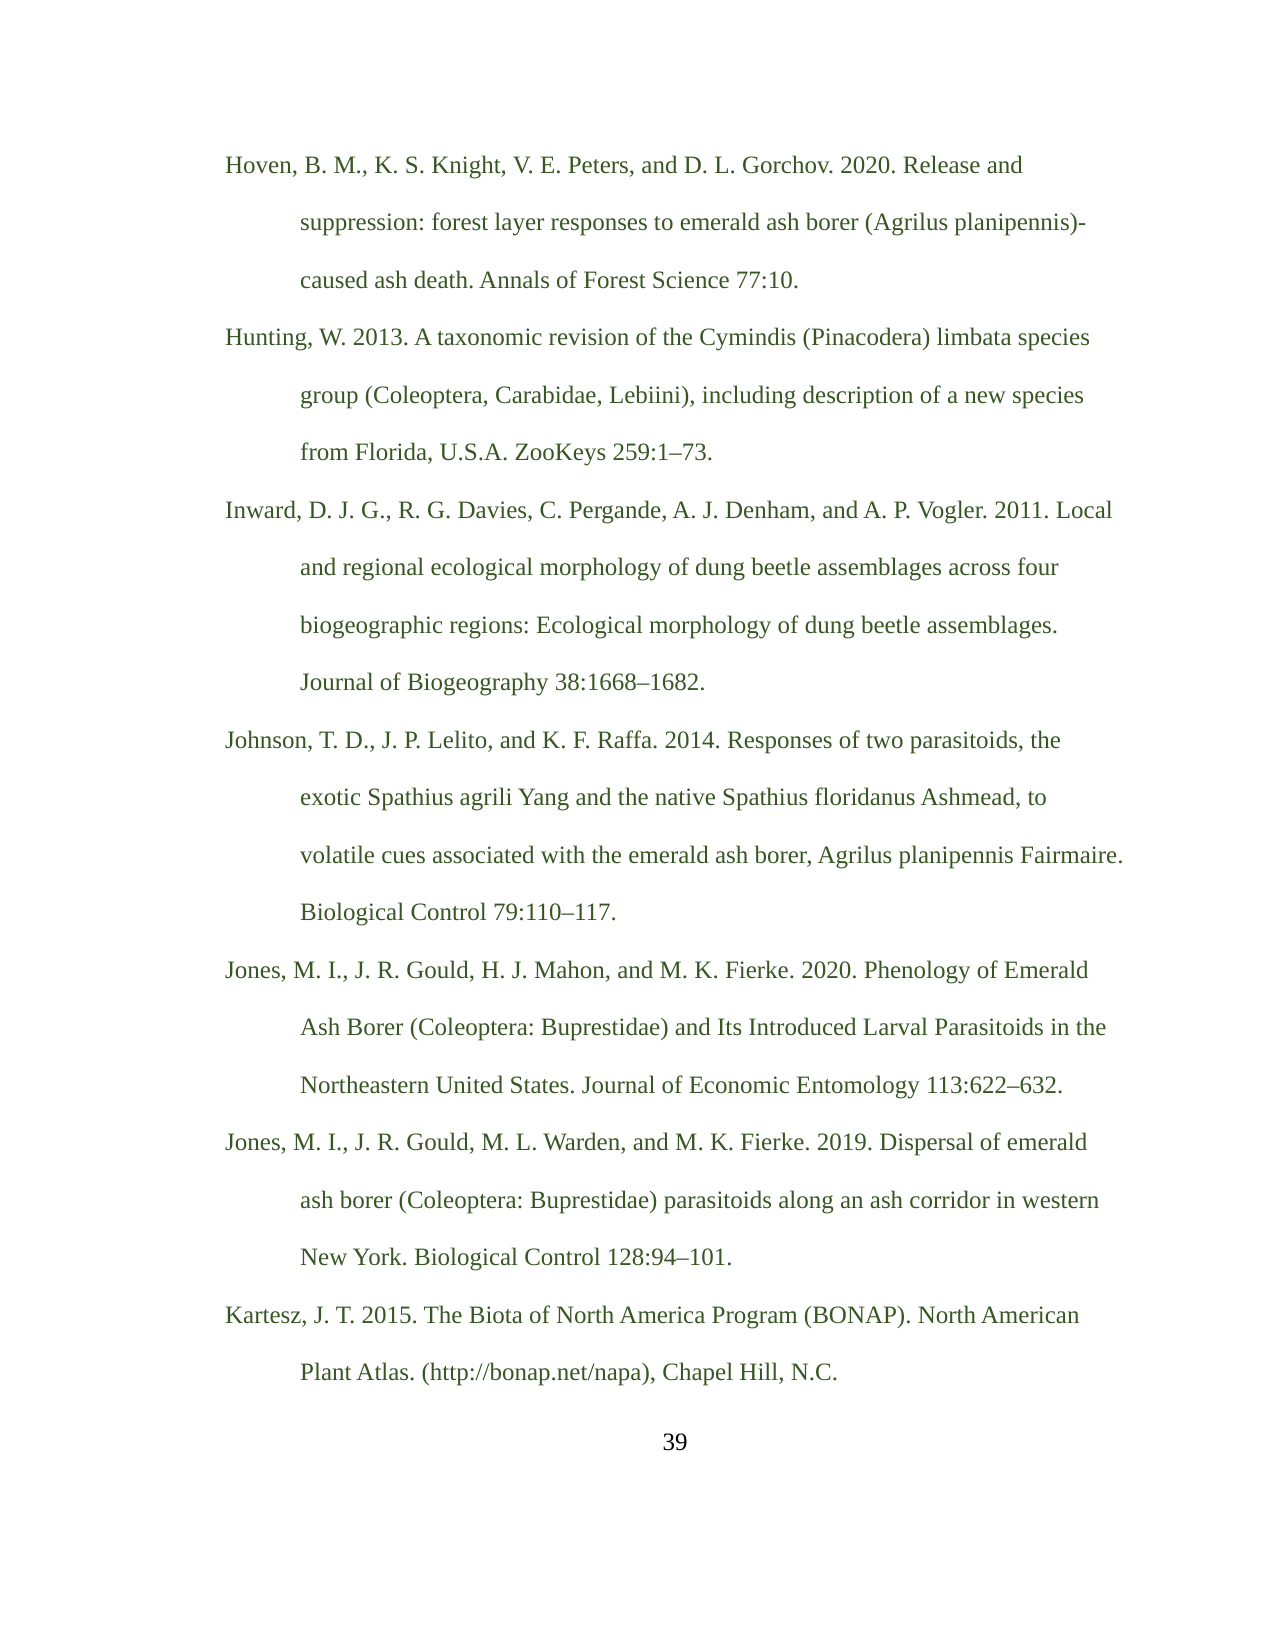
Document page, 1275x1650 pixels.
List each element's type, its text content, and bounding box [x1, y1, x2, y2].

text Kartesz, J. T. 2015. The Biota of North America Program (BONAP). North American Plant Atlas. (http://bonap.net/napa), Chapel Hill, N.C. [225, 1300, 1125, 1386]
text Inward, D. J. G., R. G. Davies, C. Pergande, A. J. Denham, and A. P. Vogler. 2011. Local and regional ecological morphology of dung beetle assemblages across four biogeographic regions: Ecological morphology of dung beetle assemblages. Journal of Biogeography 38:1668–1682. [225, 495, 1125, 696]
text Jones, M. I., J. R. Gould, H. J. Mahon, and M. K. Fierke. 2020. Phenology of Emerald Ash Borer (Coleoptera: Buprestidae) and Its Introduced Larval Parasitoids in the Northeastern United States. Journal of Economic Entomology 113:622–632. [225, 955, 1125, 1099]
text Hoven, B. M., K. S. Knight, V. E. Peters, and D. L. Gorchov. 2020. Release and suppression: forest layer responses to emerald ash borer (Agrilus planipennis)-caused ash death. Annals of Forest Science 77:10. [225, 150, 1125, 294]
text Johnson, T. D., J. P. Lelito, and K. F. Raffa. 2014. Responses of two parasitoids, the exotic Spathius agrili Yang and the native Spathius floridanus Ashmead, to volatile cues associated with the emerald ash borer, Agrilus planipennis Fairmaire. Biological Control 79:110–117. [225, 725, 1125, 926]
text Hunting, W. 2013. A taxonomic revision of the Cymindis (Pinacodera) limbata species group (Coleoptera, Carabidae, Lebiini), including description of a new species from Florida, U.S.A. ZooKeys 259:1–73. [225, 322, 1125, 466]
text Jones, M. I., J. R. Gould, M. L. Warden, and M. K. Fierke. 2019. Dispersal of emerald ash borer (Coleoptera: Buprestidae) parasitoids along an ash corridor in western New York. Biological Control 128:94–101. [225, 1127, 1125, 1271]
